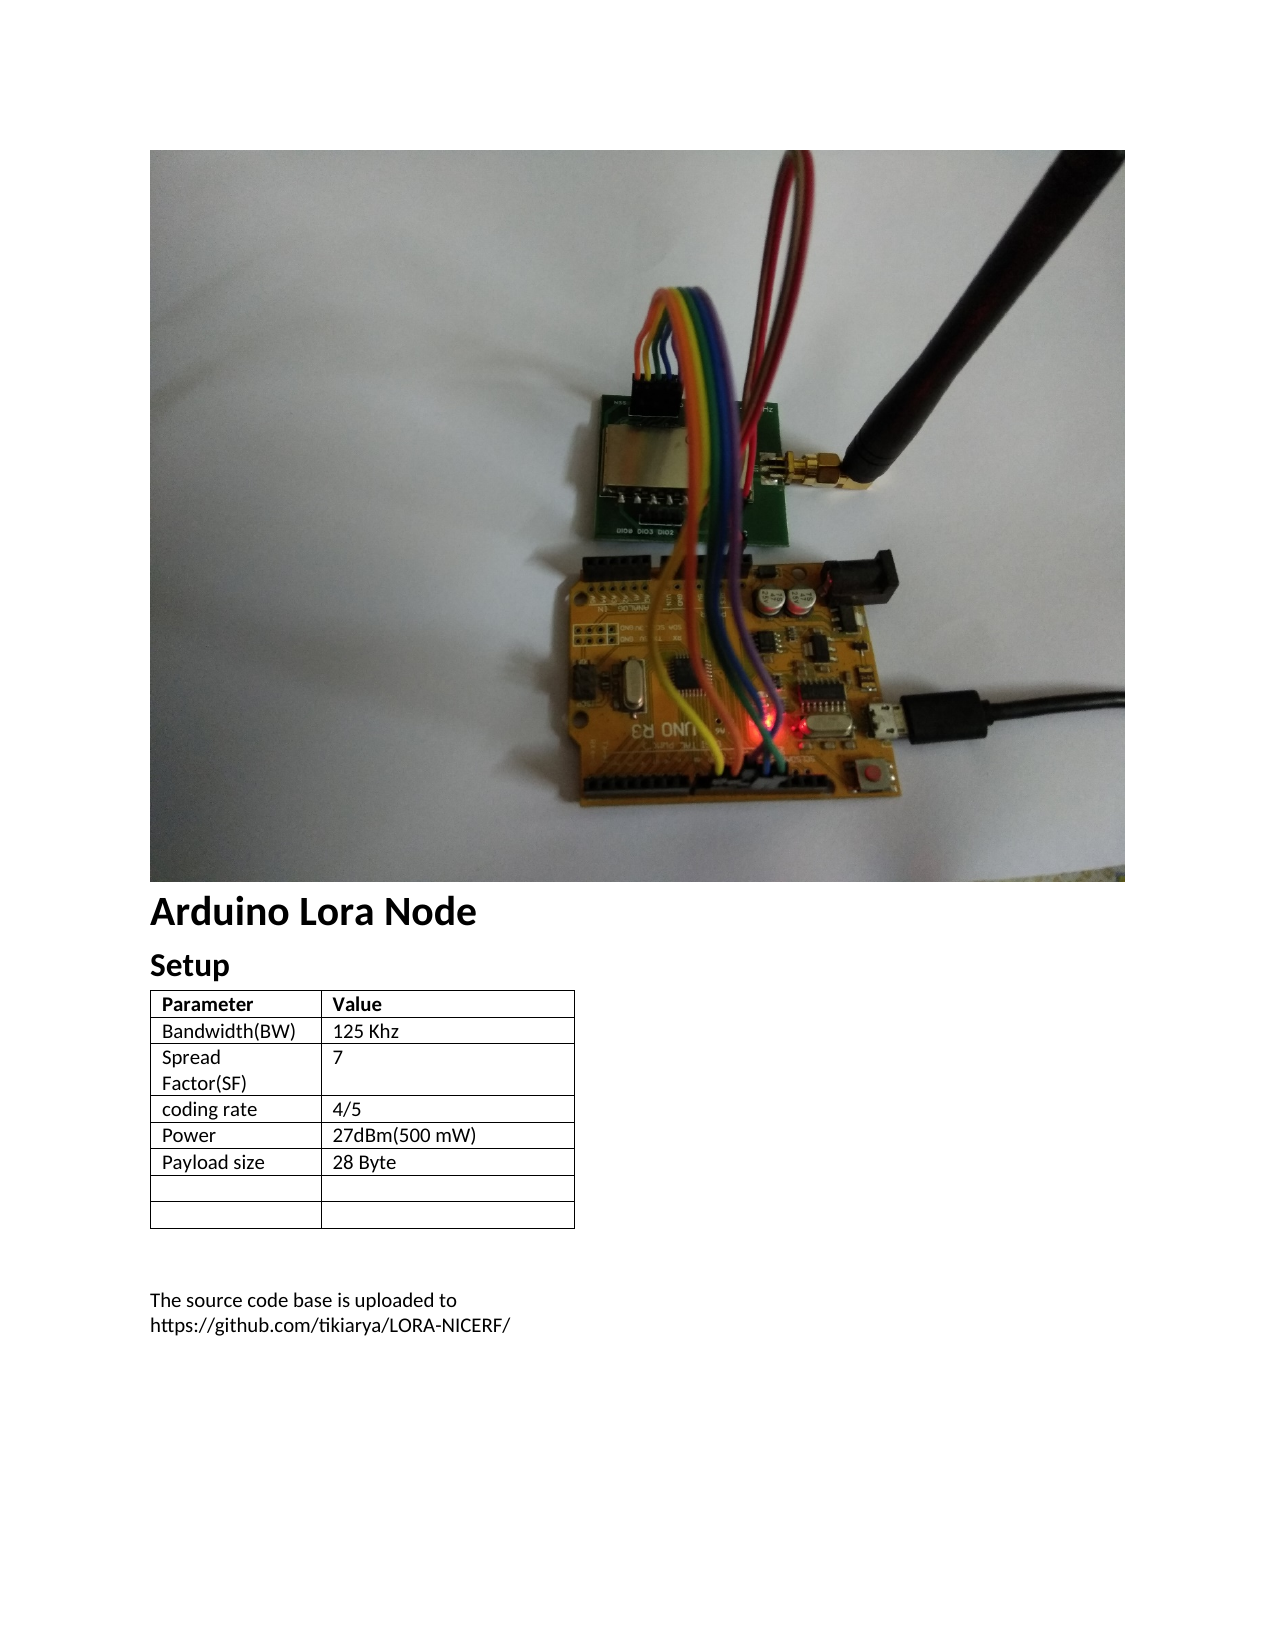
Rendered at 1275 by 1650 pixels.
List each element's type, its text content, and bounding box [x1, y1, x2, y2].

text Setup [150, 944, 1125, 984]
table_cell [322, 1176, 574, 1201]
table_header Parameter [151, 991, 321, 1017]
picture [150, 150, 1125, 882]
table_cell [322, 1202, 574, 1227]
table_cell Power [151, 1123, 321, 1148]
table_header Value [322, 991, 574, 1017]
table_cell Bandwidth(BW) [151, 1018, 321, 1043]
table_cell 125 Khz [322, 1018, 574, 1043]
text https://github.com/tikiarya/LORA-NICERF/ [150, 1312, 1125, 1338]
table_cell Payload size [151, 1149, 321, 1174]
table_cell 28 Byte [322, 1149, 574, 1174]
text Arduino Lora Node [150, 885, 1125, 936]
table_cell coding rate [151, 1096, 321, 1122]
table_cell Spread Factor(SF) [151, 1044, 321, 1095]
table_cell [151, 1202, 321, 1227]
table_cell [151, 1176, 321, 1201]
table_cell 7 [322, 1044, 574, 1095]
table_cell 27dBm(500 mW) [322, 1123, 574, 1148]
table_cell 4/5 [322, 1096, 574, 1122]
text The source code base is uploaded to [150, 1287, 1125, 1312]
